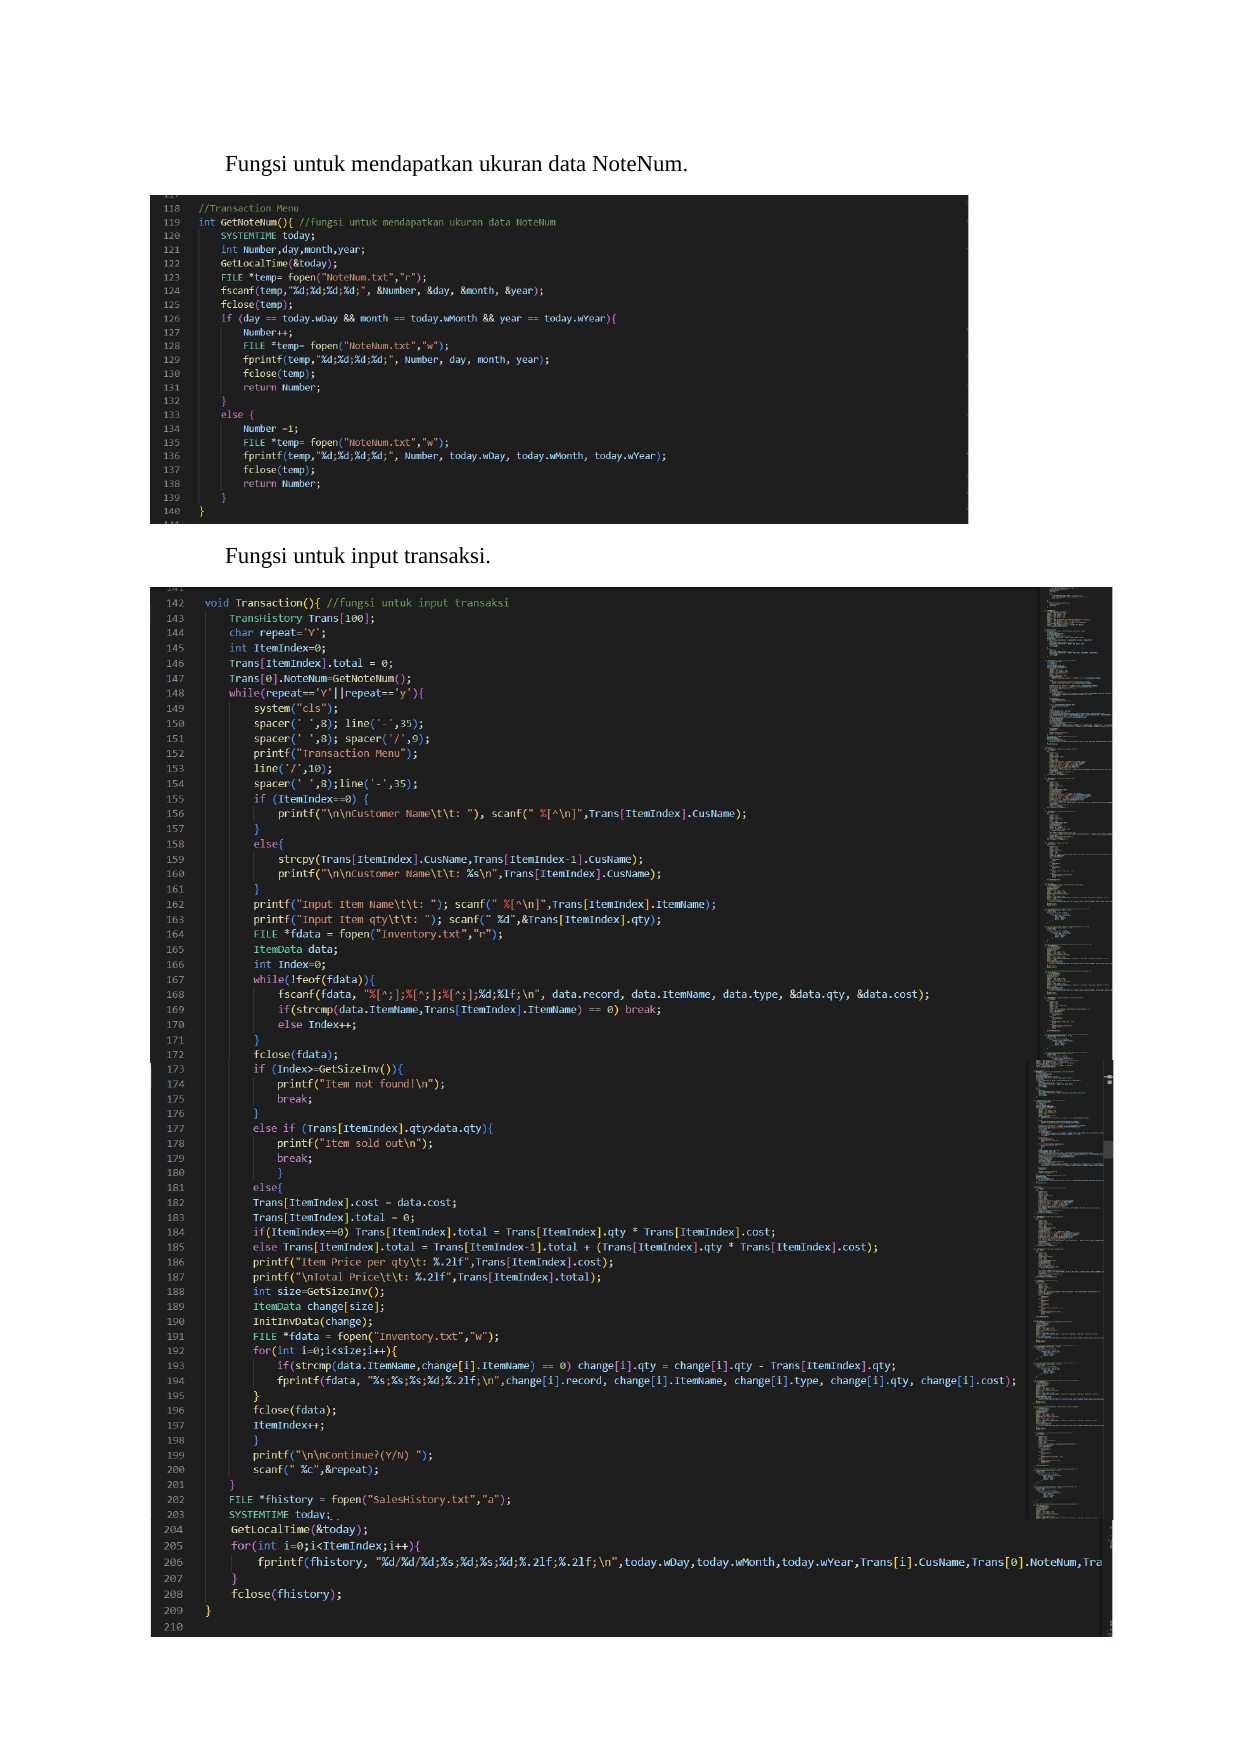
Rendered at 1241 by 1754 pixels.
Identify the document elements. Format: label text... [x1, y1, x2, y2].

picture [150, 195, 969, 524]
text Fungsi untuk mendapatkan ukuran data NoteNum. [150, 150, 1090, 176]
picture [150, 587, 1114, 1637]
text Fungsi untuk input transaksi. [150, 542, 1090, 569]
